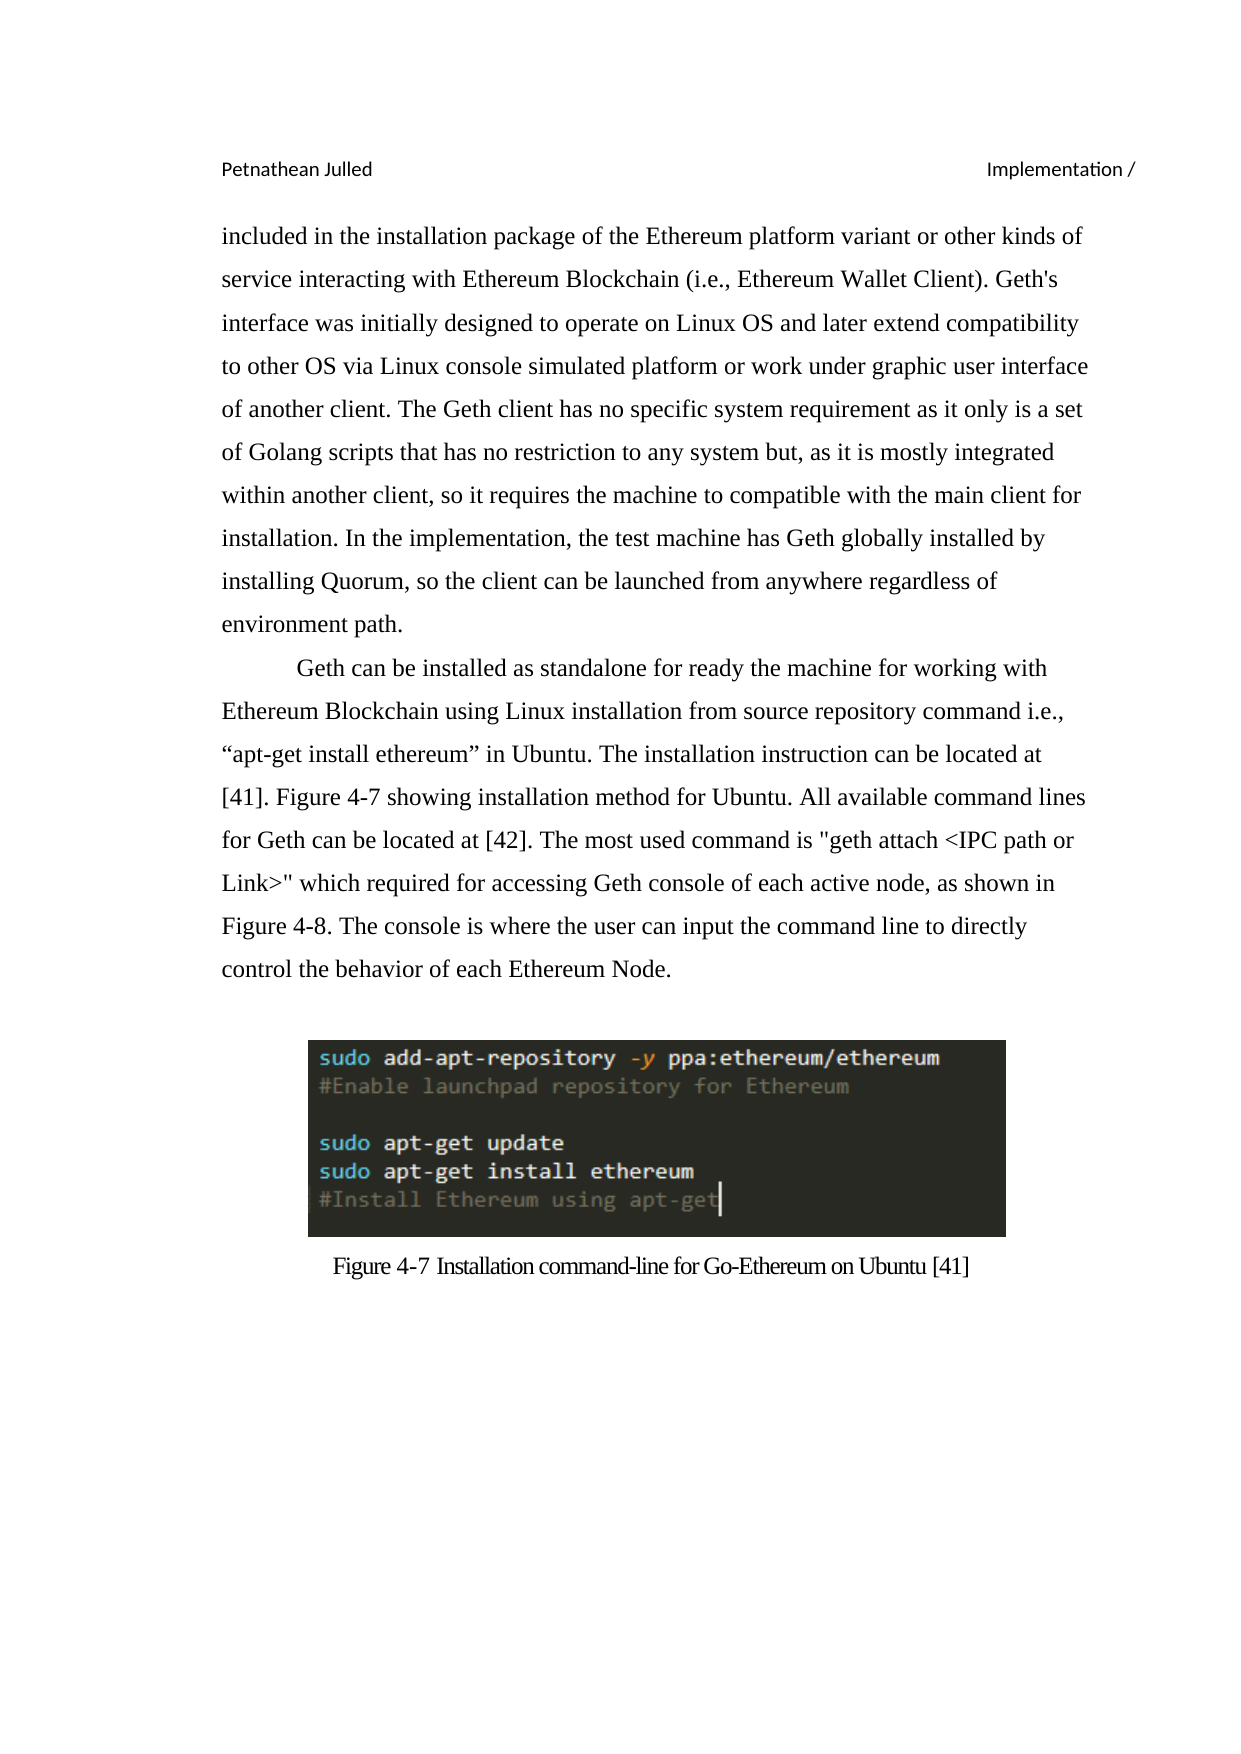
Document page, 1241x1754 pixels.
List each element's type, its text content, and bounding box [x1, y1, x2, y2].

picture [308, 1040, 1006, 1237]
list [221, 221, 1092, 638]
